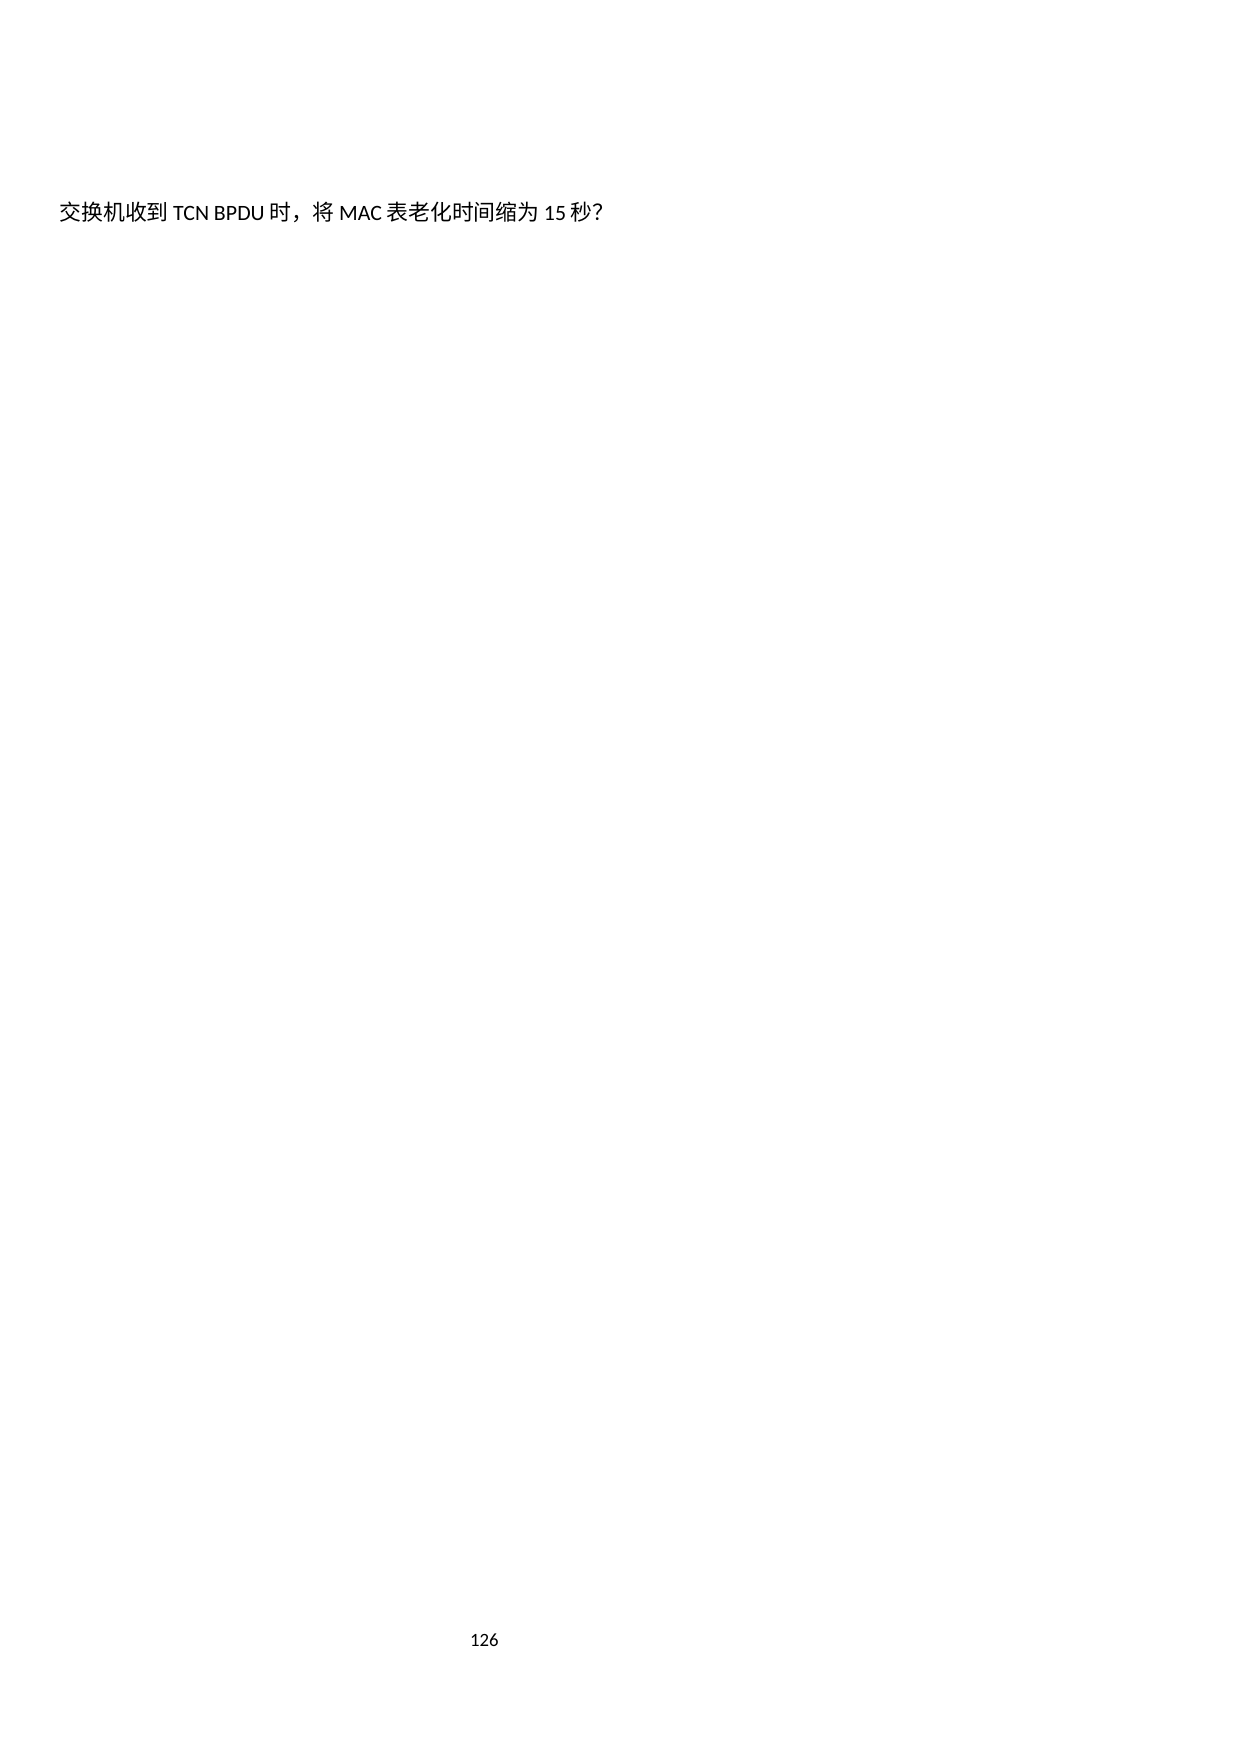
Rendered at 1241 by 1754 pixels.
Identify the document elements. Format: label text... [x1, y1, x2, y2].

text 交换机收到TCN BPDU时，将MAC表老化时间缩为15秒？ [59, 194, 1181, 227]
